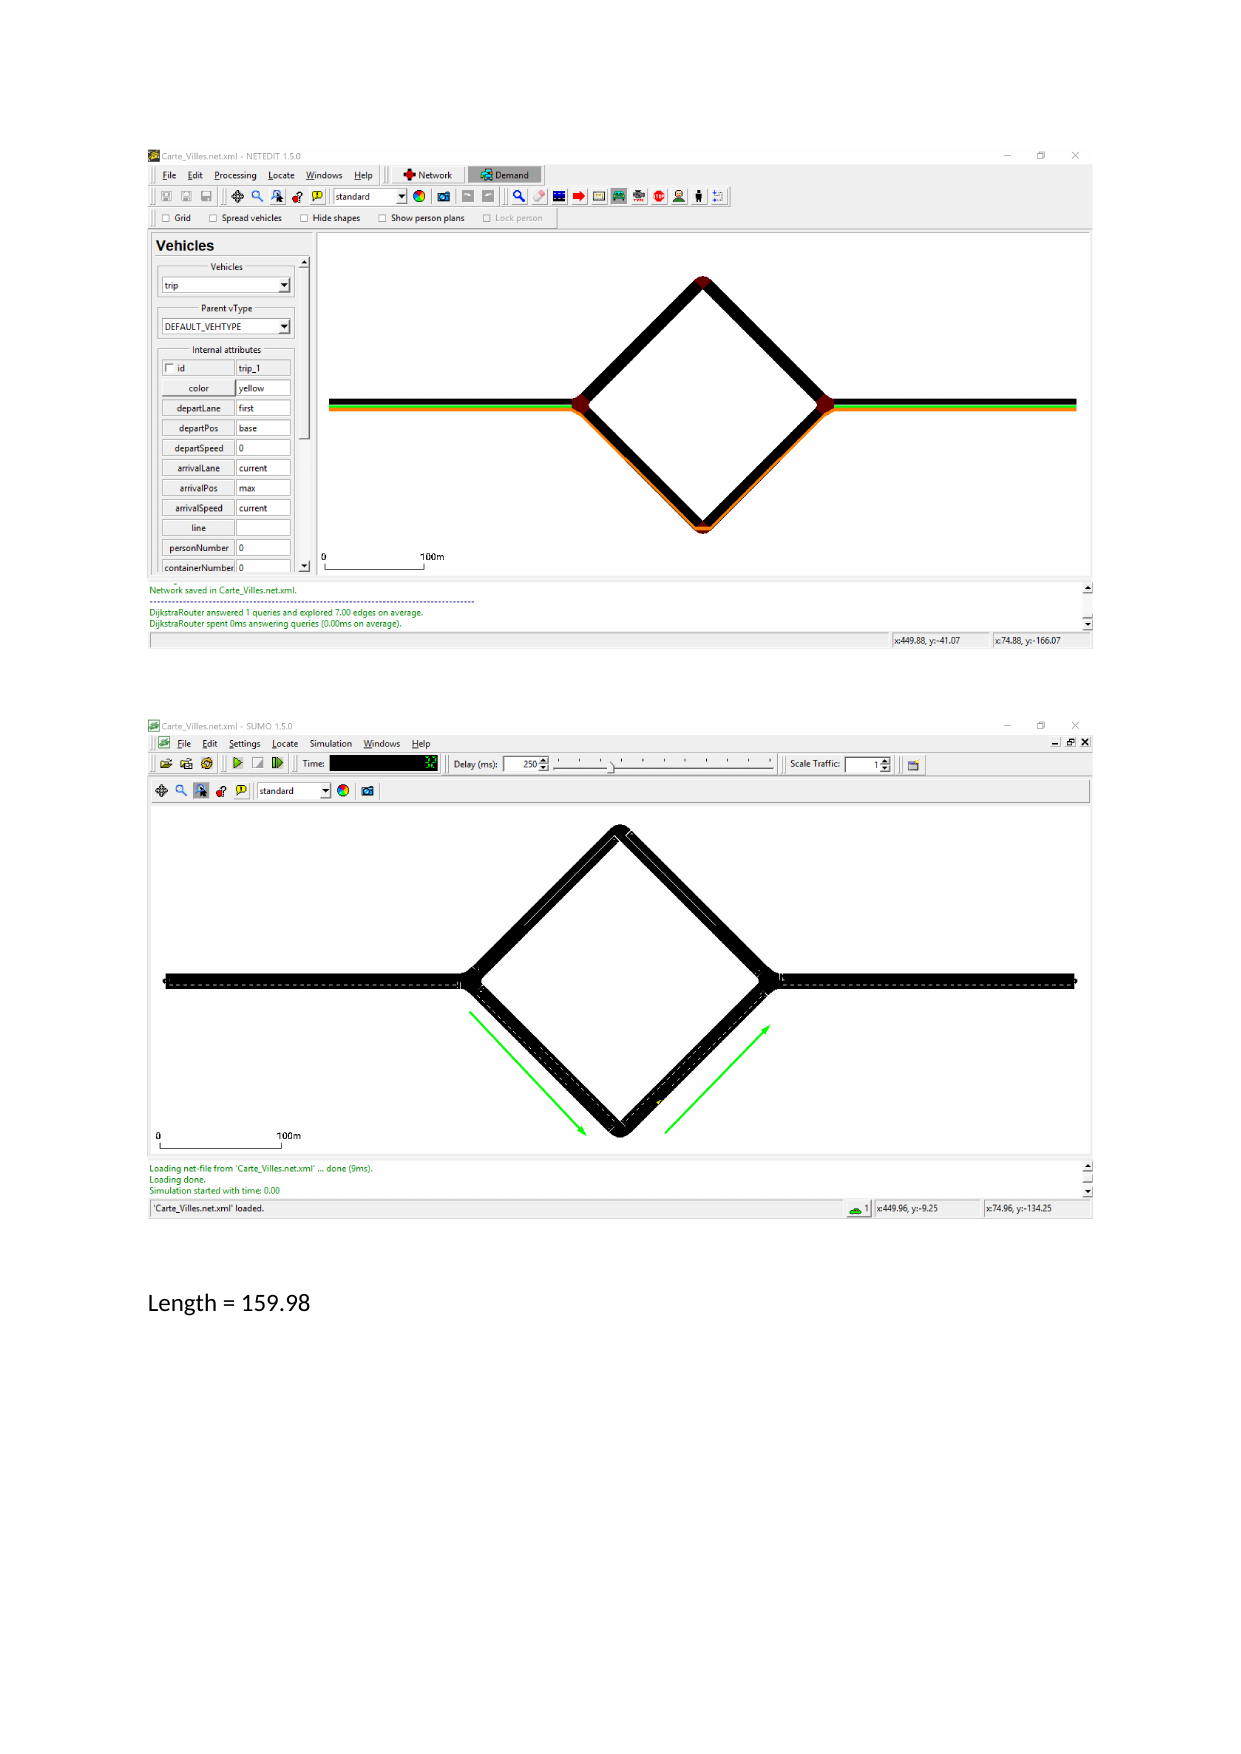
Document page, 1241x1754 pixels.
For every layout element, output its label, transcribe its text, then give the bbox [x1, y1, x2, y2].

picture [147, 147, 1093, 649]
text Length = 159.98 [148, 1287, 1093, 1318]
picture [147, 717, 1093, 1219]
